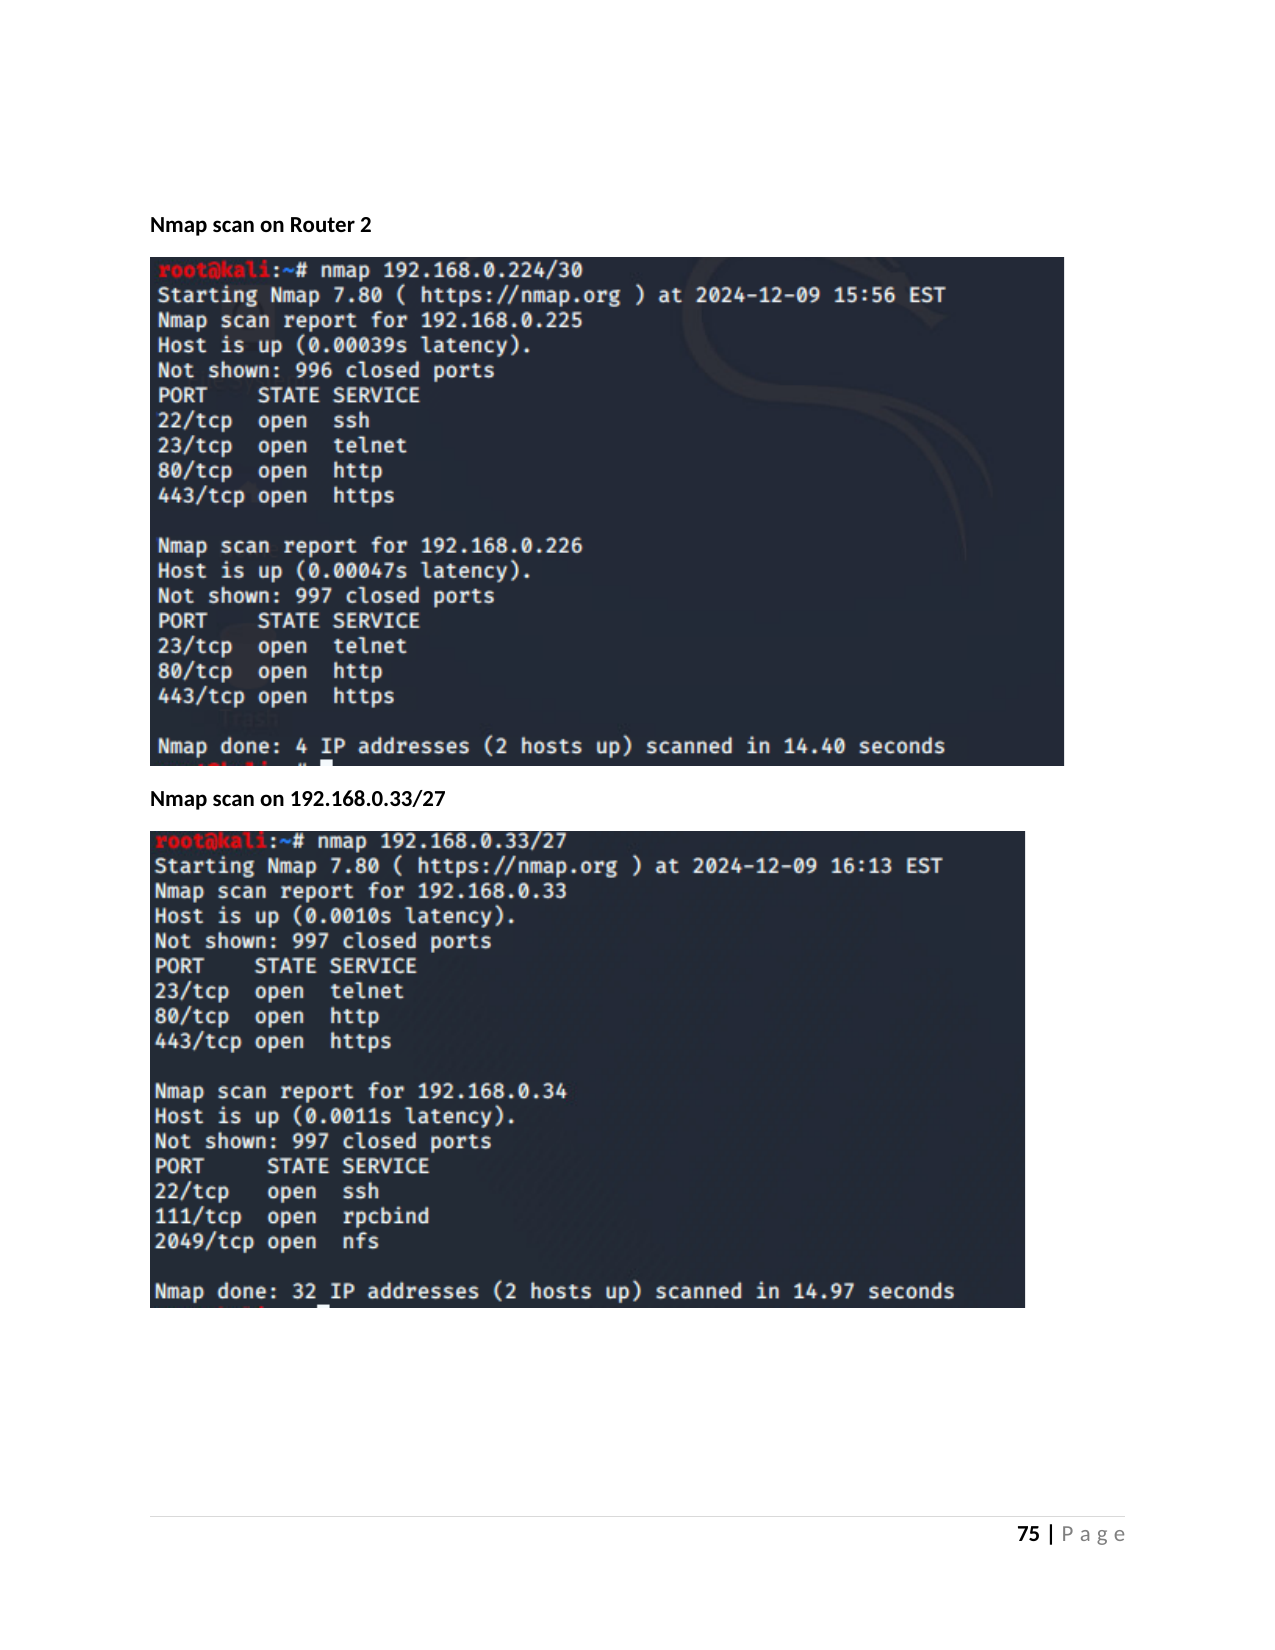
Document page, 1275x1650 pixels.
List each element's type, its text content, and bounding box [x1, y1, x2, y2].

picture [150, 831, 1025, 1308]
picture [150, 257, 1065, 766]
text Nmap scan on Router 2 [150, 211, 1124, 239]
text Nmap scan on 192.168.0.33/27 [150, 784, 1124, 812]
